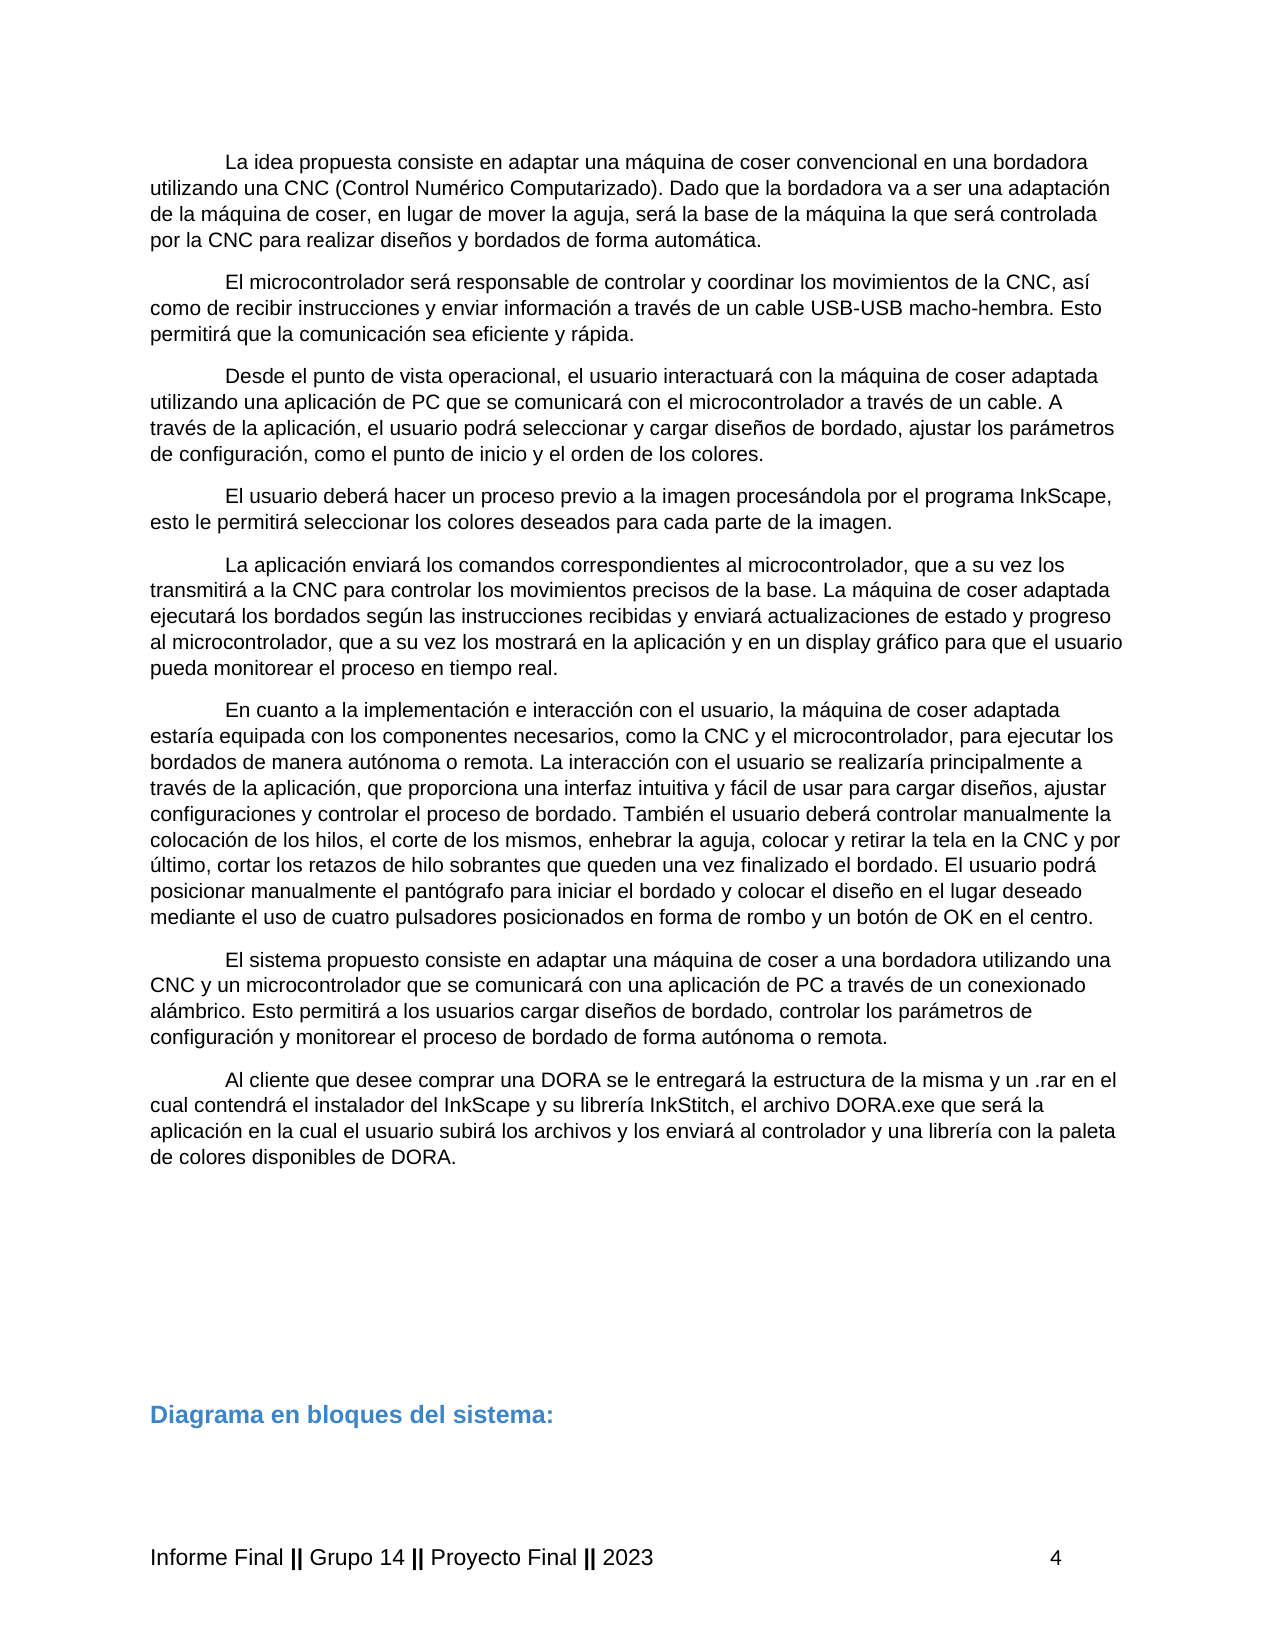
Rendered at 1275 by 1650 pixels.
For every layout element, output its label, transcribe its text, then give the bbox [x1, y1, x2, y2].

text Desde el punto de vista operacional, el usuario interactuará con la máquina de coser adaptada utilizando una aplicación de PC que se comunicará con el microcontrolador a través de un cable. A través de la aplicación, el usuario podrá seleccionar y cargar diseños de bordado, ajustar los parámetros de configuración, como el punto de inicio y el orden de los colores. [150, 364, 1125, 466]
text Al cliente que desee comprar una DORA se le entregará la estructura de la misma y un .rar en el cual contendrá el instalador del InkScape y su librería InkStitch, el archivo DORA.exe que será la aplicación en la cual el usuario subirá los archivos y los enviará al controlador y una librería con la paleta de colores disponibles de DORA. [150, 1067, 1125, 1169]
text El usuario deberá hacer un proceso previo a la imagen procesándola por el programa InkScape, esto le permitirá seleccionar los colores deseados para cada parte de la imagen. [150, 484, 1125, 534]
text La aplicación enviará los comandos correspondientes al microcontrolador, que a su vez los transmitirá a la CNC para controlar los movimientos precisos de la base. La máquina de coser adaptada ejecutará los bordados según las instrucciones recibidas y enviará actualizaciones de estado y progreso al microcontrolador, que a su vez los mostrará en la aplicación y en un display gráfico para que el usuario pueda monitorear el proceso en tiempo real. [150, 552, 1125, 680]
text Diagrama en bloques del sistema: [150, 1400, 1125, 1429]
text El sistema propuesto consiste en adaptar una máquina de coser a una bordadora utilizando una CNC y un microcontrolador que se comunicará con una aplicación de PC a través de un conexionado alámbrico. Esto permitirá a los usuarios cargar diseños de bordado, controlar los parámetros de configuración y monitorear el proceso de bordado de forma autónoma o remota. [150, 947, 1125, 1049]
text La idea propuesta consiste en adaptar una máquina de coser convencional en una bordadora utilizando una CNC (Control Numérico Computarizado). Dado que la bordadora va a ser una adaptación de la máquina de coser, en lugar de mover la aguja, será la base de la máquina la que será controlada por la CNC para realizar diseños y bordados de forma automática. [150, 150, 1125, 251]
text En cuanto a la implementación e interacción con el usuario, la máquina de coser adaptada estaría equipada con los componentes necesarios, como la CNC y el microcontrolador, para ejecutar los bordados de manera autónoma o remota. La interacción con el usuario se realizaría principalmente a través de la aplicación, que proporciona una interfaz intuitiva y fácil de usar para cargar diseños, ajustar configuraciones y controlar el proceso de bordado. También el usuario deberá controlar manualmente la colocación de los hilos, el corte de los mismos, enhebrar la aguja, colocar y retirar la tela en la CNC y por último, cortar los retazos de hilo sobrantes que queden una vez finalizado el bordado. El usuario podrá posicionar manualmente el pantógrafo para iniciar el bordado y colocar el diseño en el lugar deseado mediante el uso de cuatro pulsadores posicionados en forma de rombo y un botón de OK en el centro. [150, 698, 1125, 929]
text El microcontrolador será responsable de controlar y coordinar los movimientos de la CNC, así como de recibir instrucciones y enviar información a través de un cable USB-USB macho-hembra. Esto permitirá que la comunicación sea eficiente y rápida. [150, 270, 1125, 346]
